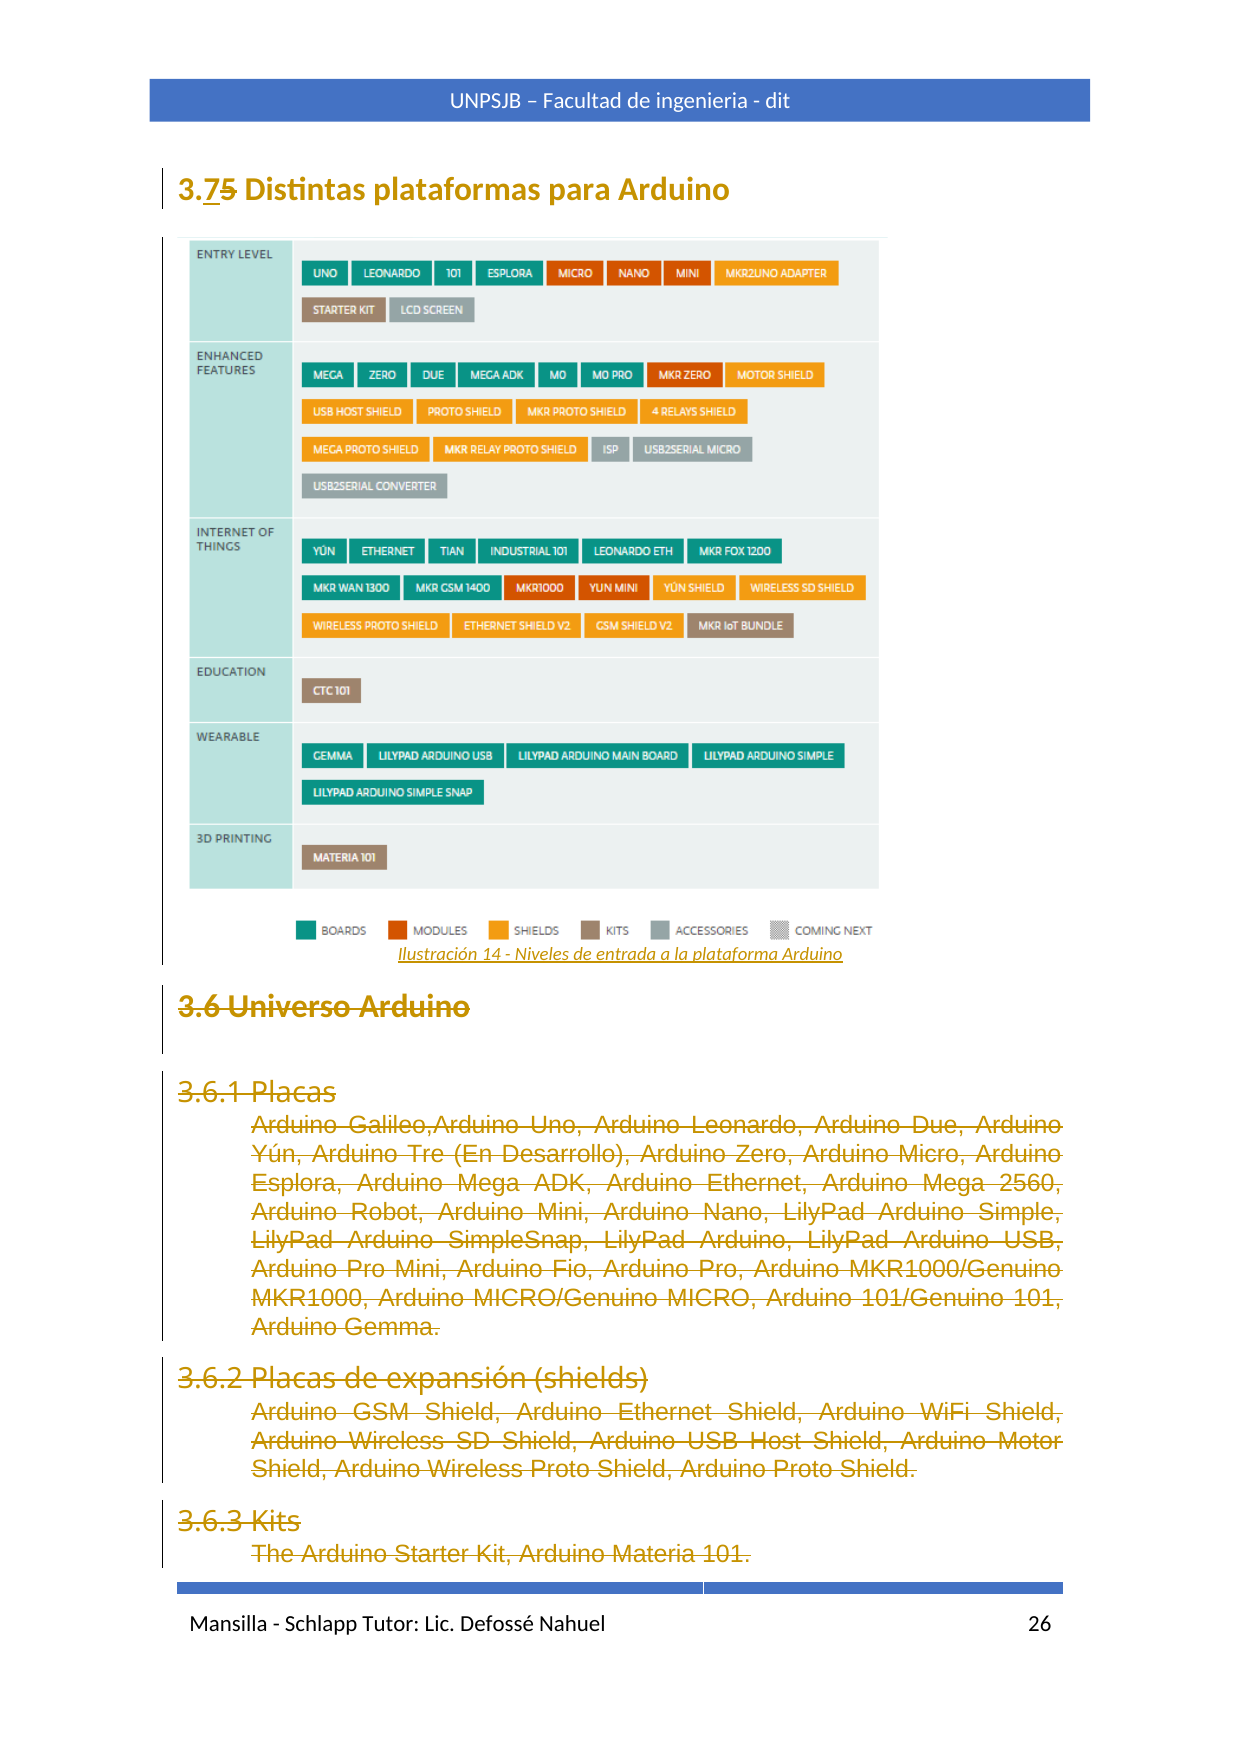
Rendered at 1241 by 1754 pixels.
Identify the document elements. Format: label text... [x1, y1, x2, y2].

picture [177, 237, 888, 942]
text 14 [177, 942, 1063, 964]
subtitle 3. Distintas plataformas para Arduino [177, 168, 1063, 209]
